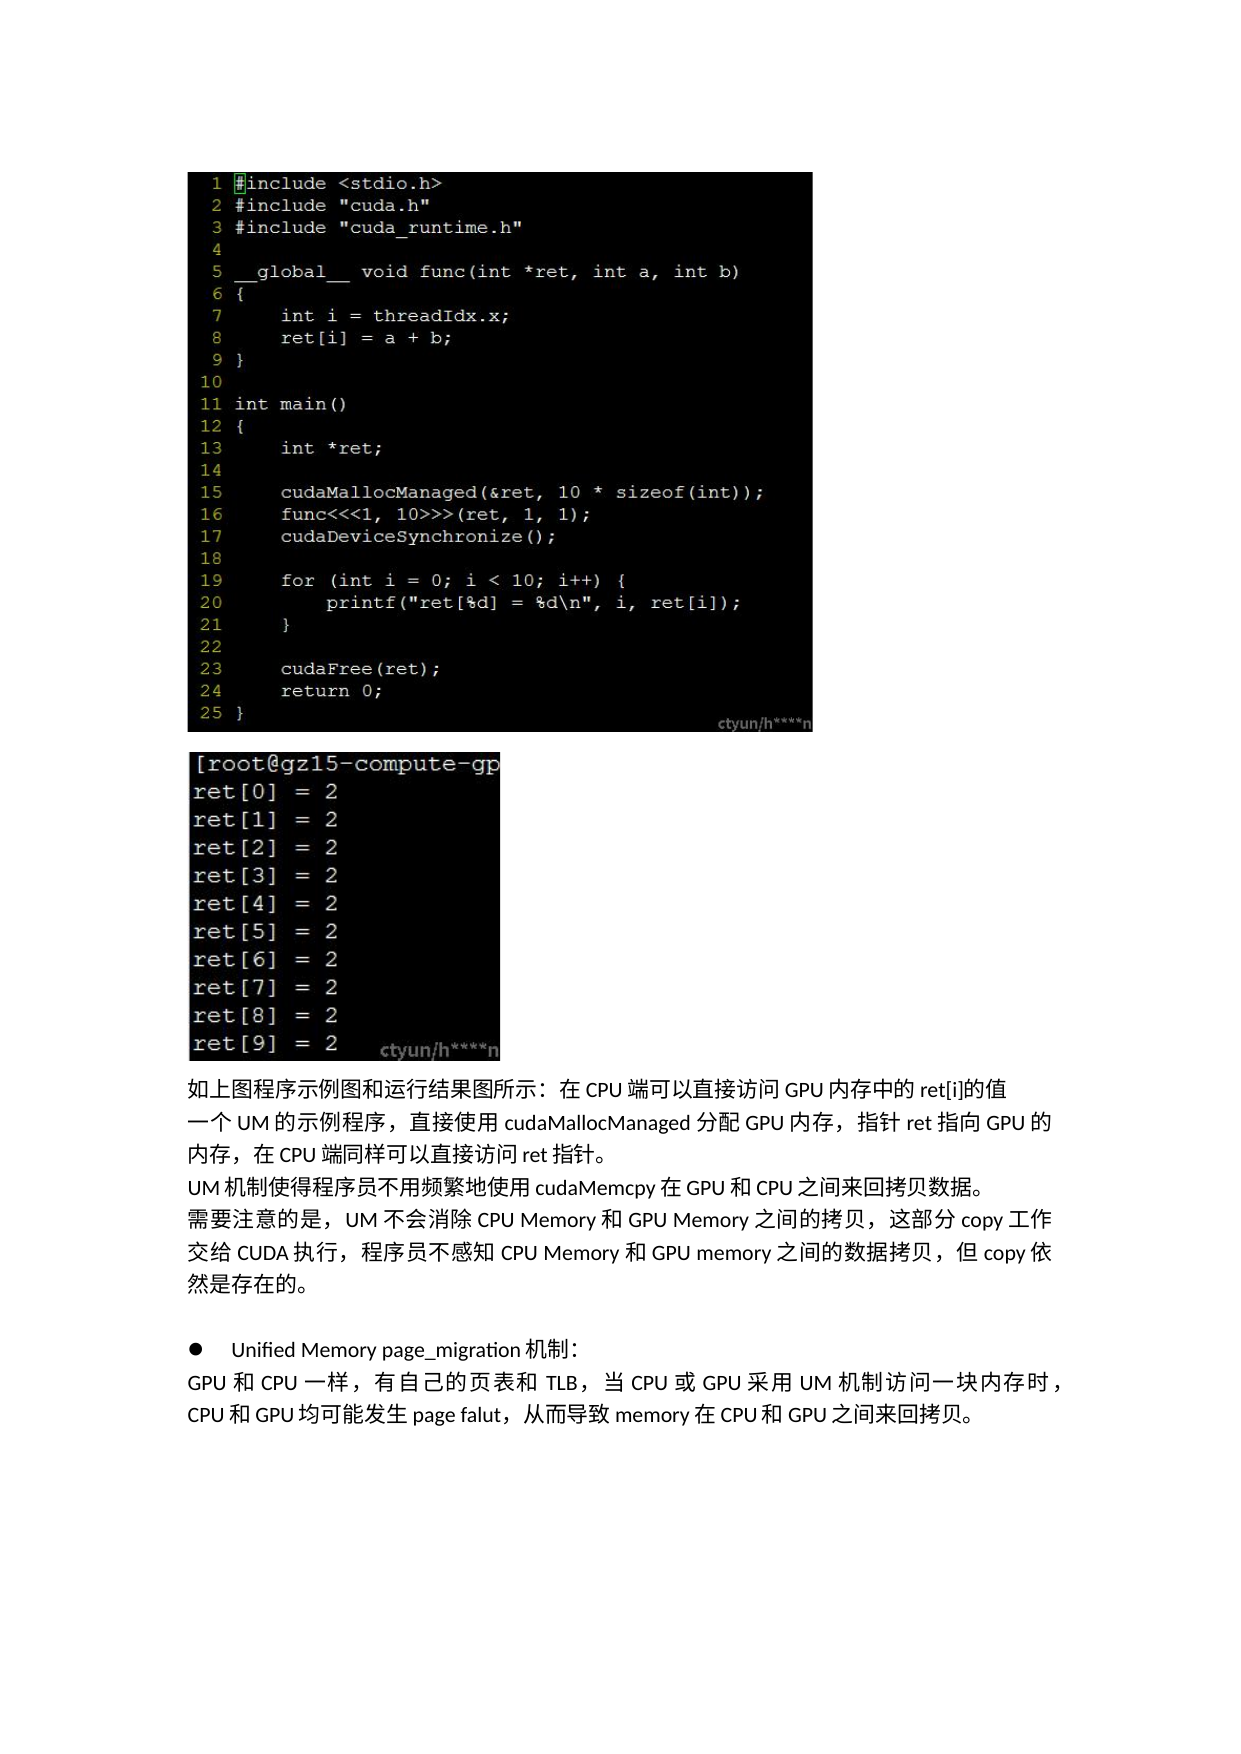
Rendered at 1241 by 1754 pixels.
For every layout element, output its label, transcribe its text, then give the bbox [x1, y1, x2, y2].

picture [187, 752, 501, 1061]
text 一个UM的示例程序，直接使用cudaMallocManaged分配GPU内存，指针ret指向GPU的内存，在CPU端同样可以直接访问ret指针。 [187, 1104, 1053, 1169]
list Unified Memory page_migration机制： [187, 1332, 1053, 1364]
text 如上图程序示例图和运行结果图所示：在CPU端可以直接访问GPU内存中的ret[i]的值 [187, 1072, 1053, 1104]
text 需要注意的是，UM不会消除CPU Memory和GPU Memory之间的拷贝，这部分copy工作交给CUDA执行，程序员不感知CPU Memory和GPU memory之间的数据拷贝，但copy依然是存在的。 [187, 1202, 1053, 1299]
picture [187, 172, 813, 732]
text UM机制使得程序员不用频繁地使用cudaMemcpy在GPU和CPU之间来回拷贝数据。 [187, 1169, 1053, 1202]
text GPU和CPU一样，有自己的页表和TLB，当CPU或GPU采用UM机制访问一块内存时，CPU和GPU均可能发生page falut，从而导致memory在CPU和GPU之间来回拷贝。 [187, 1364, 1053, 1429]
